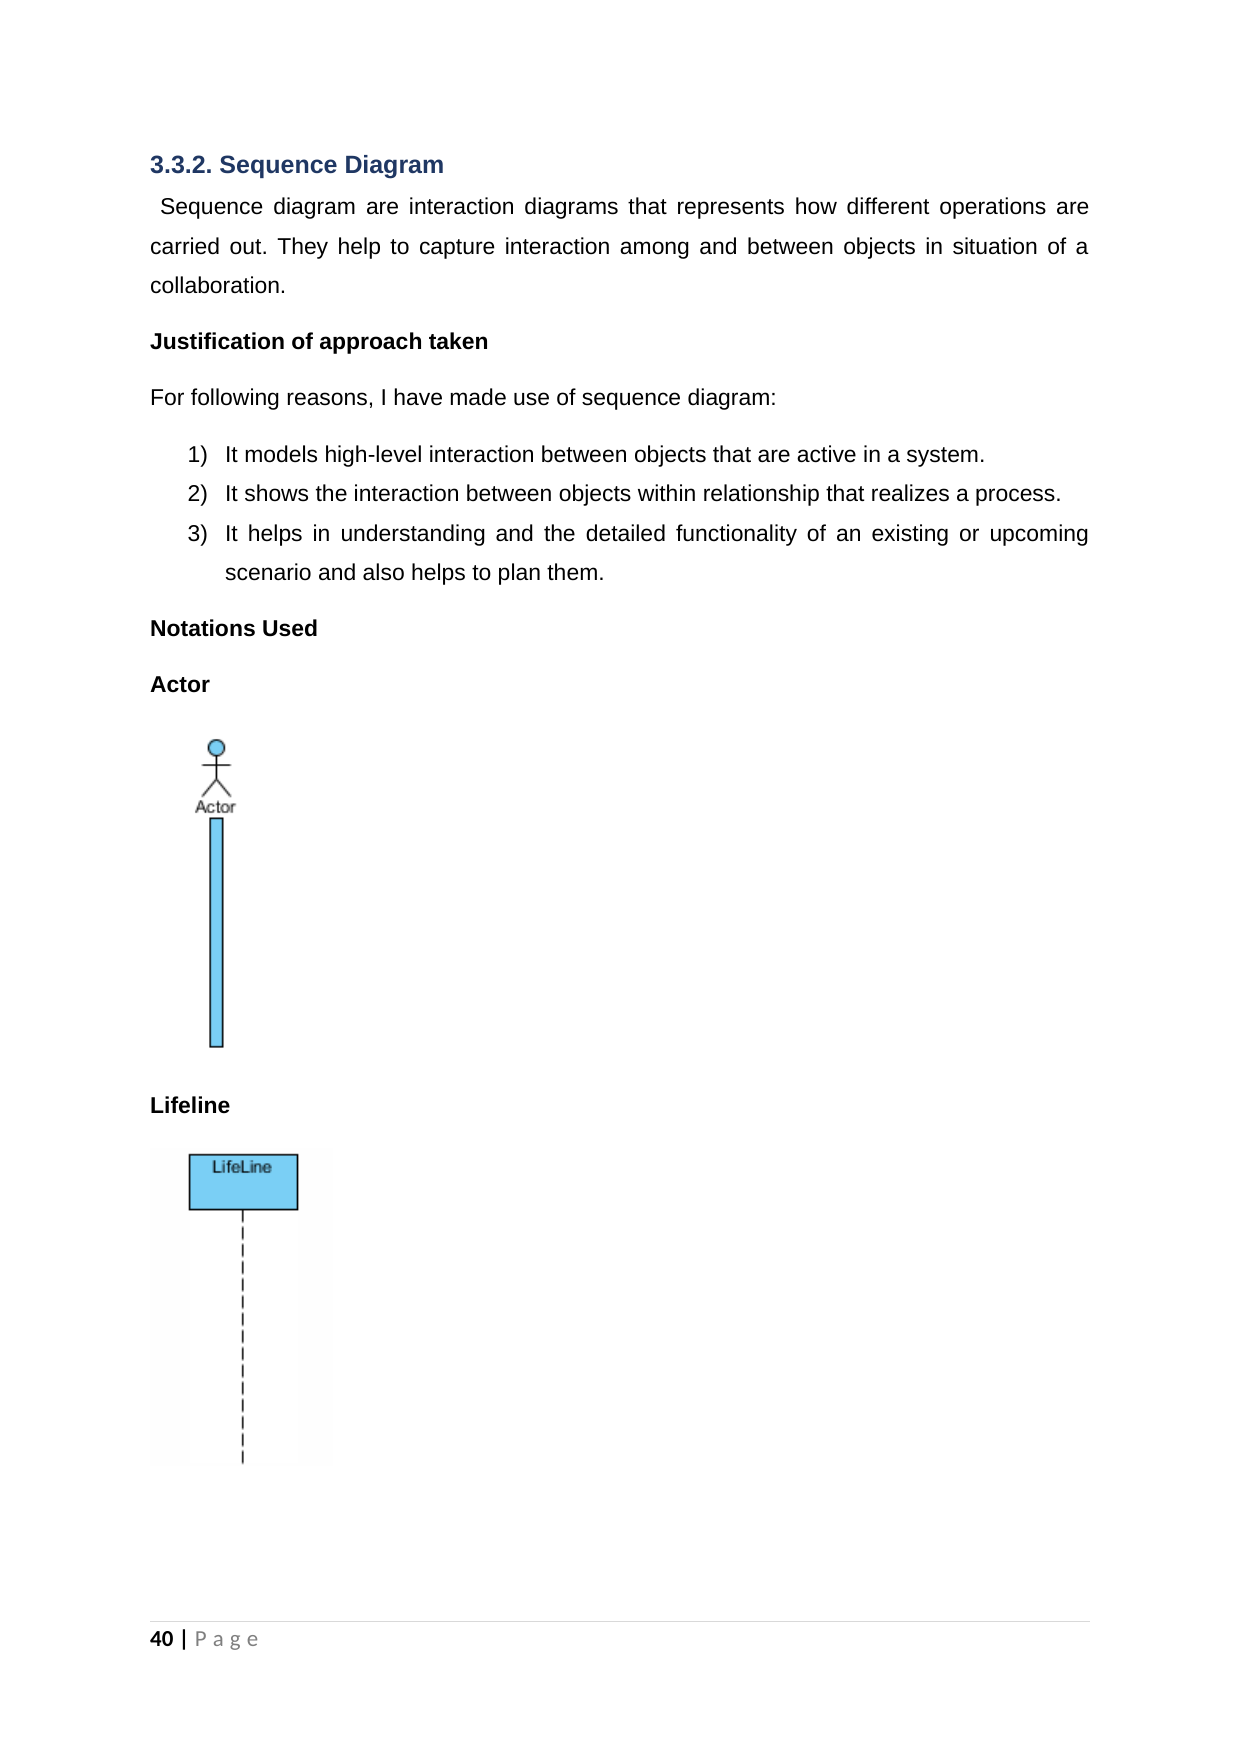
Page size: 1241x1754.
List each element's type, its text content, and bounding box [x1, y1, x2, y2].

text Actor [150, 671, 1090, 698]
text Lifeline [150, 1092, 1090, 1119]
picture [150, 1148, 333, 1466]
subtitle 3.3.2. Sequence Diagram [150, 150, 1090, 179]
picture [150, 727, 285, 1062]
list It shows the interaction between objects within relationship that realizes a process. [187, 480, 1090, 506]
list It models high-level interaction between objects that are active in a system. [187, 441, 1090, 467]
text Justification of approach taken [150, 328, 1090, 354]
text Sequence diagram are interaction diagrams that represents how different operations are carried out. They help to capture interaction among and between objects in situation of a collaboration. [150, 193, 1090, 298]
text For following reasons, I have made use of sequence diagram: [150, 384, 1090, 411]
list It helps in understanding and the detailed functionality of an existing or upcoming scenario and also helps to plan them. [187, 519, 1090, 585]
text Notations Used [150, 615, 1090, 641]
